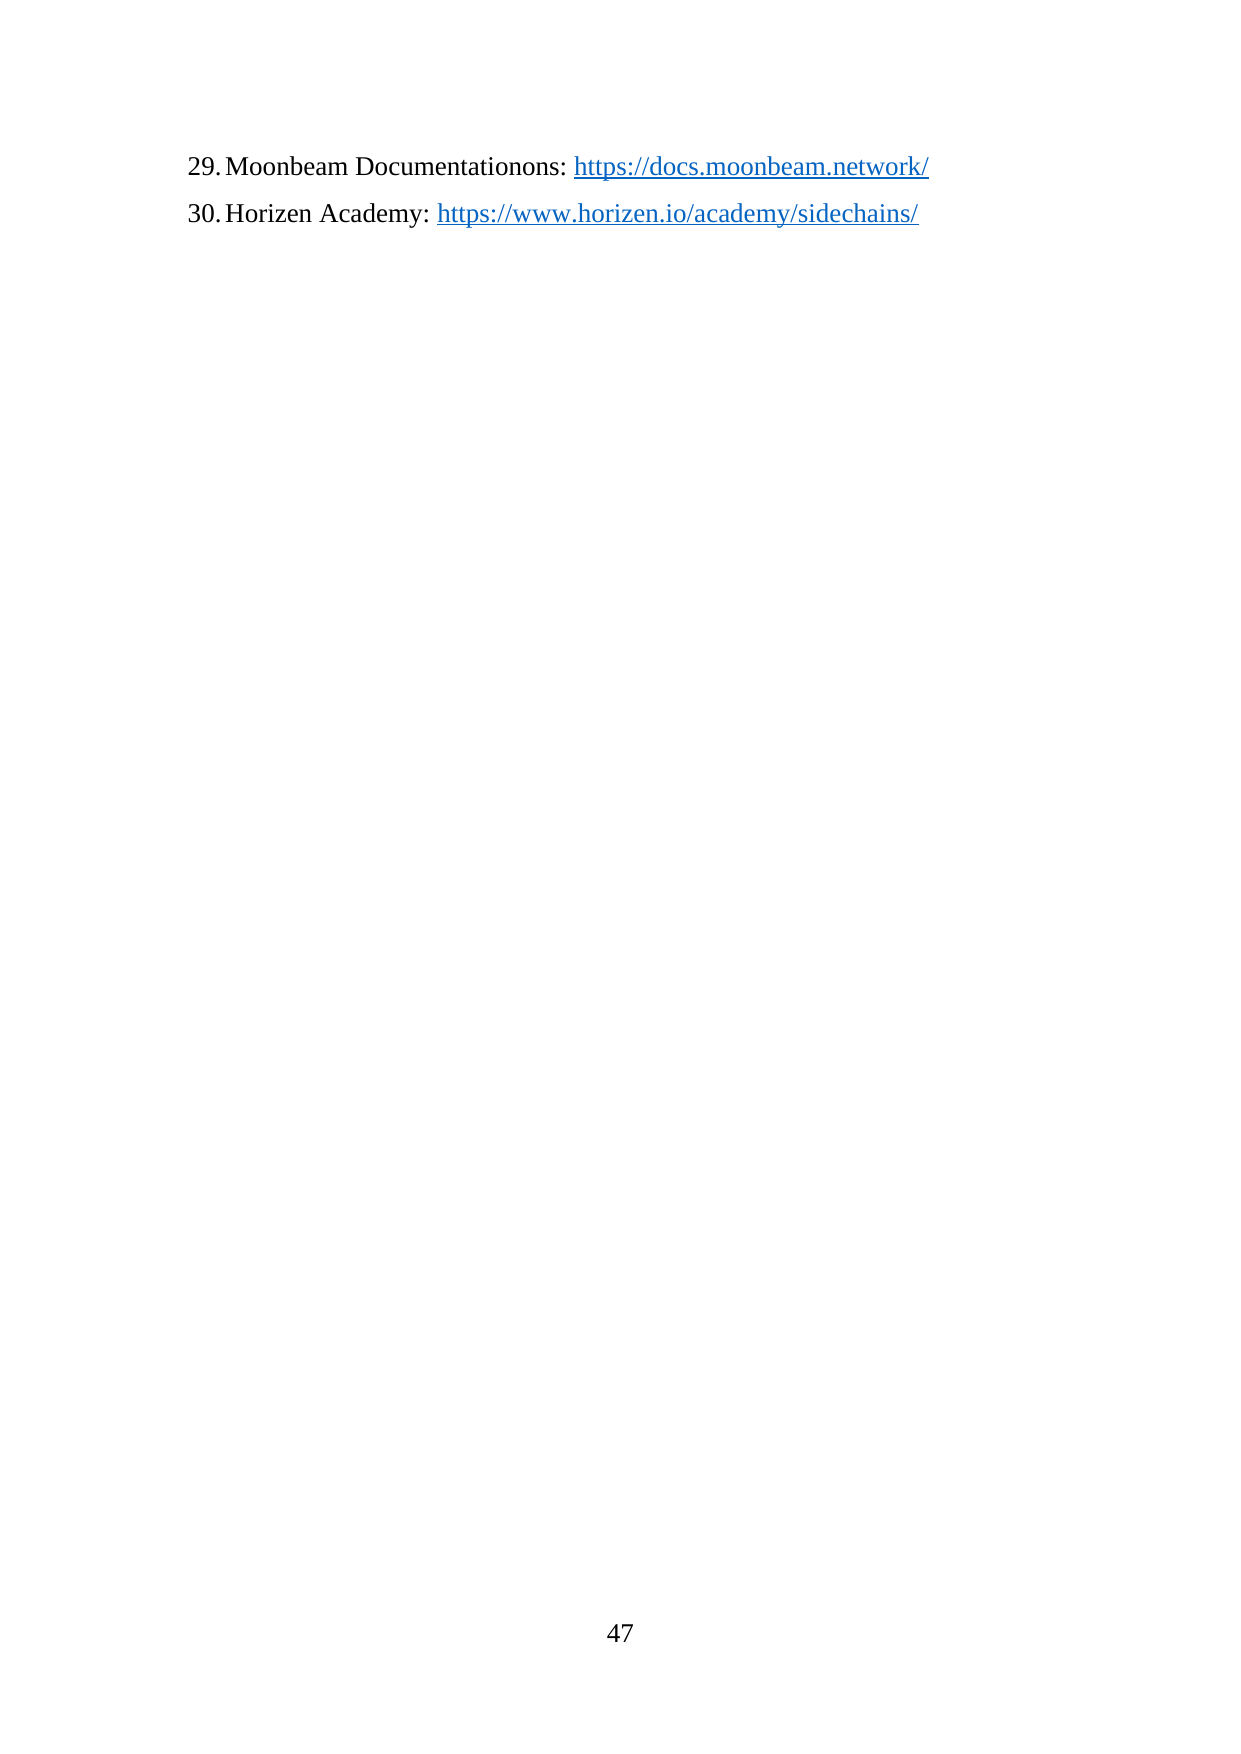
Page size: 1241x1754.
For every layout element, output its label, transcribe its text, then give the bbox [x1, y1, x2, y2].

list Horizen Academy: https://www.horizen.io/academy/sidechains/ [187, 197, 1090, 228]
list Moonbeam Documentationons: https://docs.moonbeam.network/ [187, 150, 1090, 181]
